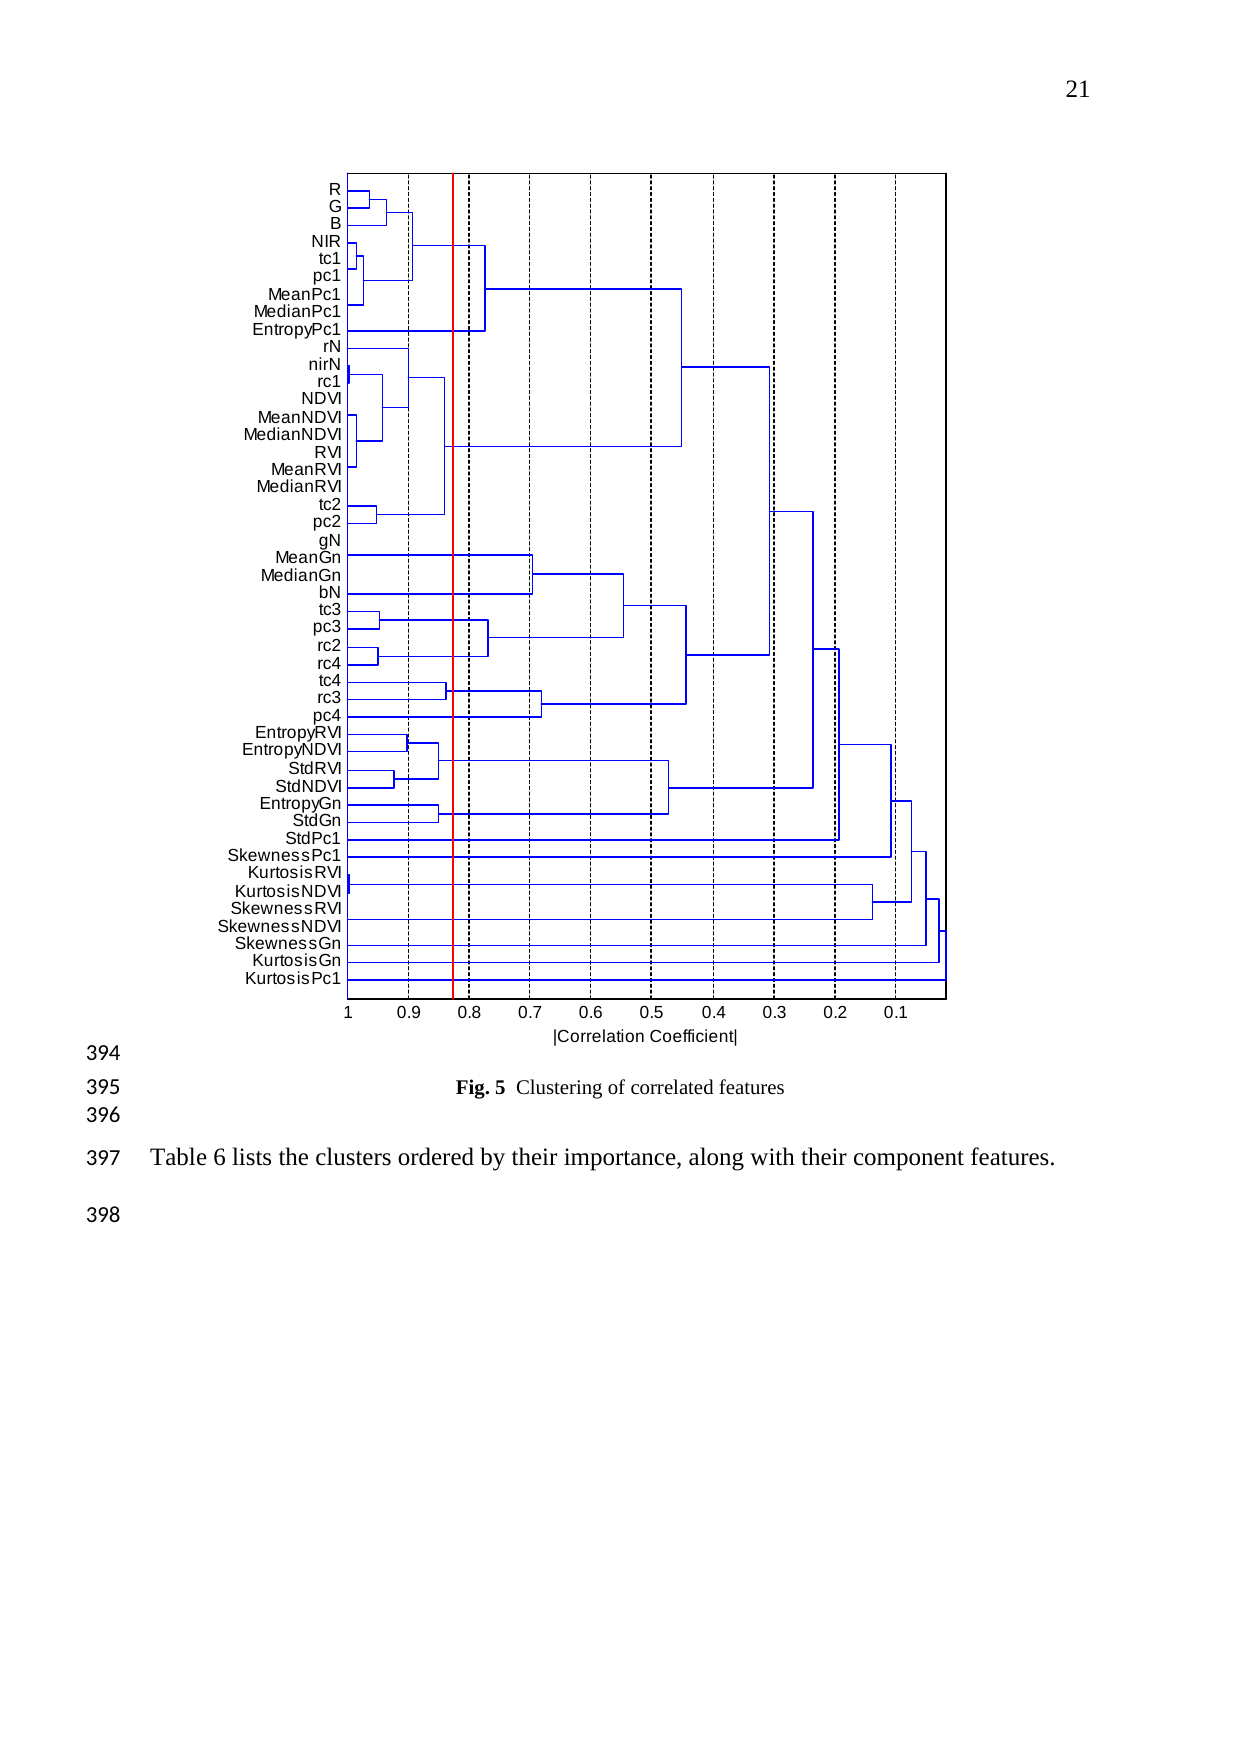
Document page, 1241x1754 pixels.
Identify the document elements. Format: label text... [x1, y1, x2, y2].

text Fig. 5 Clustering of correlated features [150, 1075, 1090, 1099]
text Table 6 lists the clusters ordered by their importance, along with their component features. [150, 1142, 1090, 1171]
